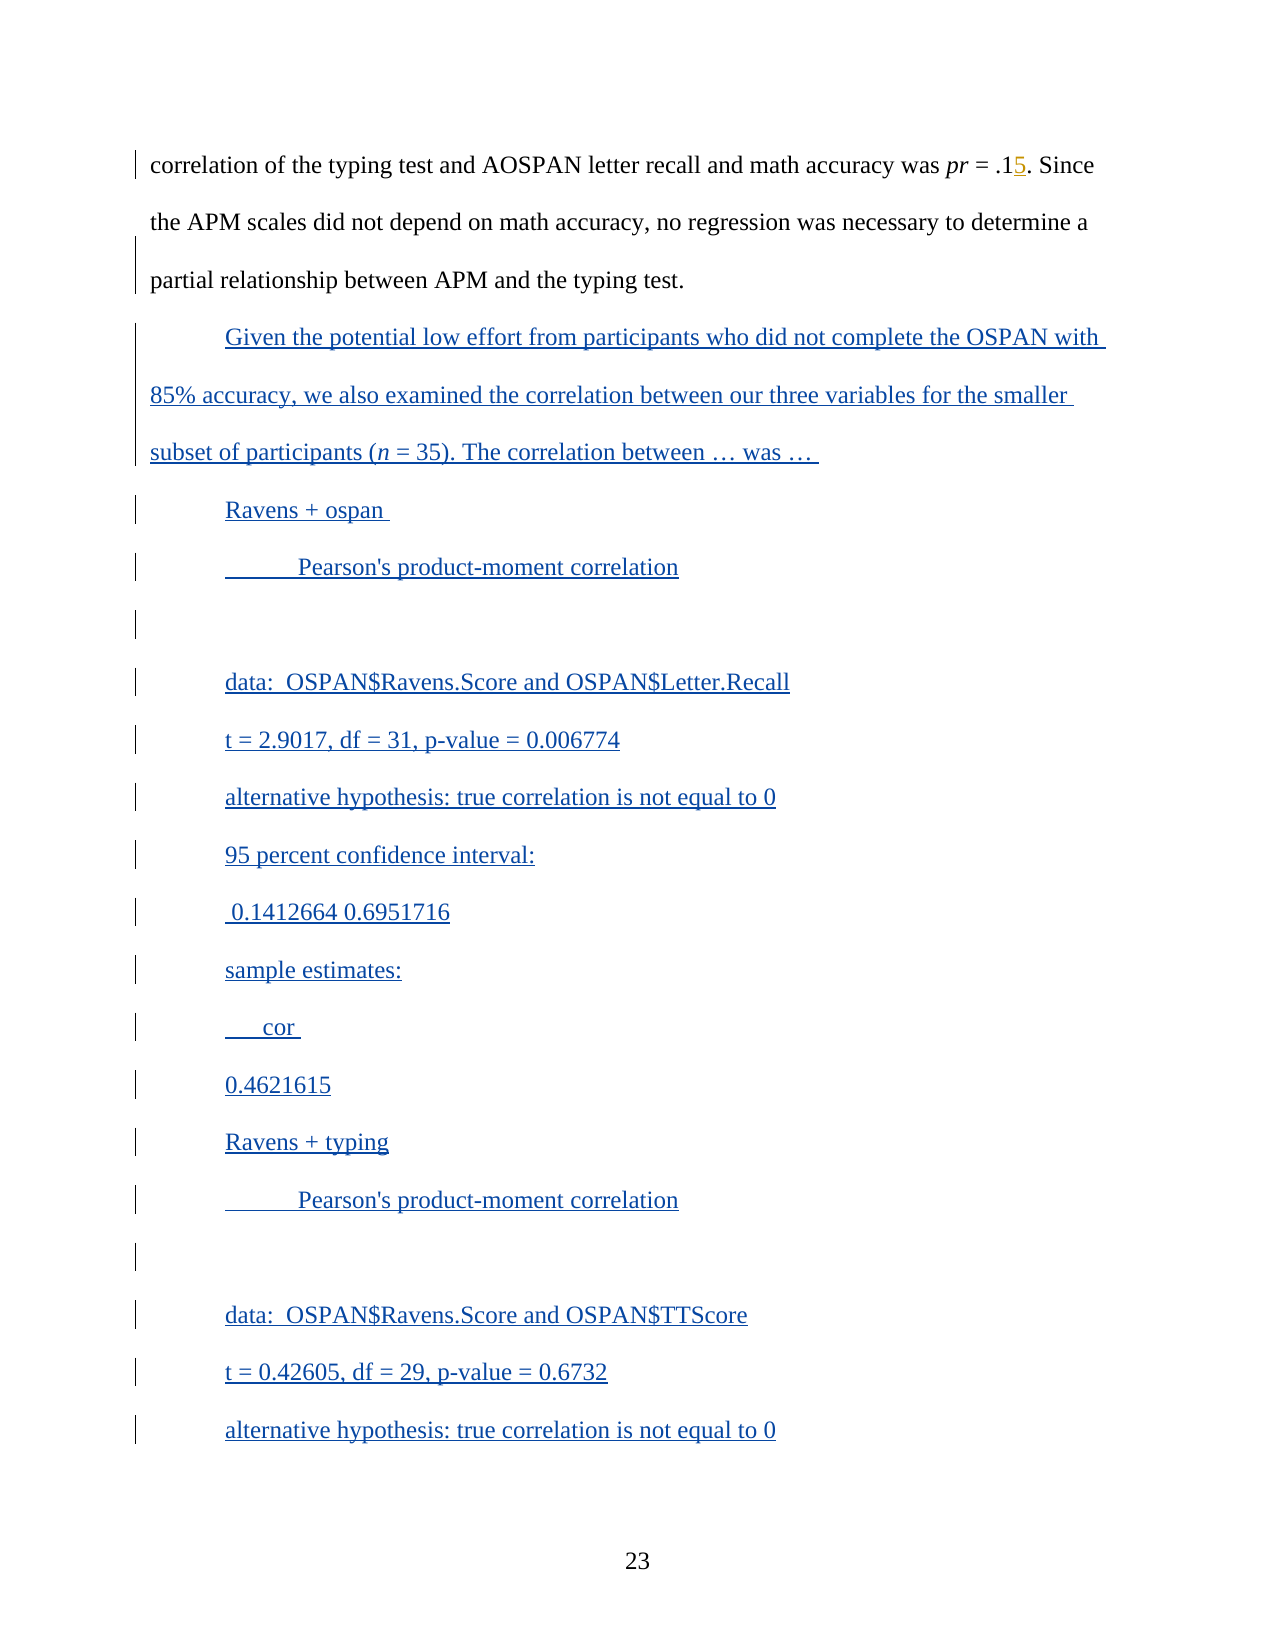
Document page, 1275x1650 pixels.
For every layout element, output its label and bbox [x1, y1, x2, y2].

text [150, 150, 1125, 294]
